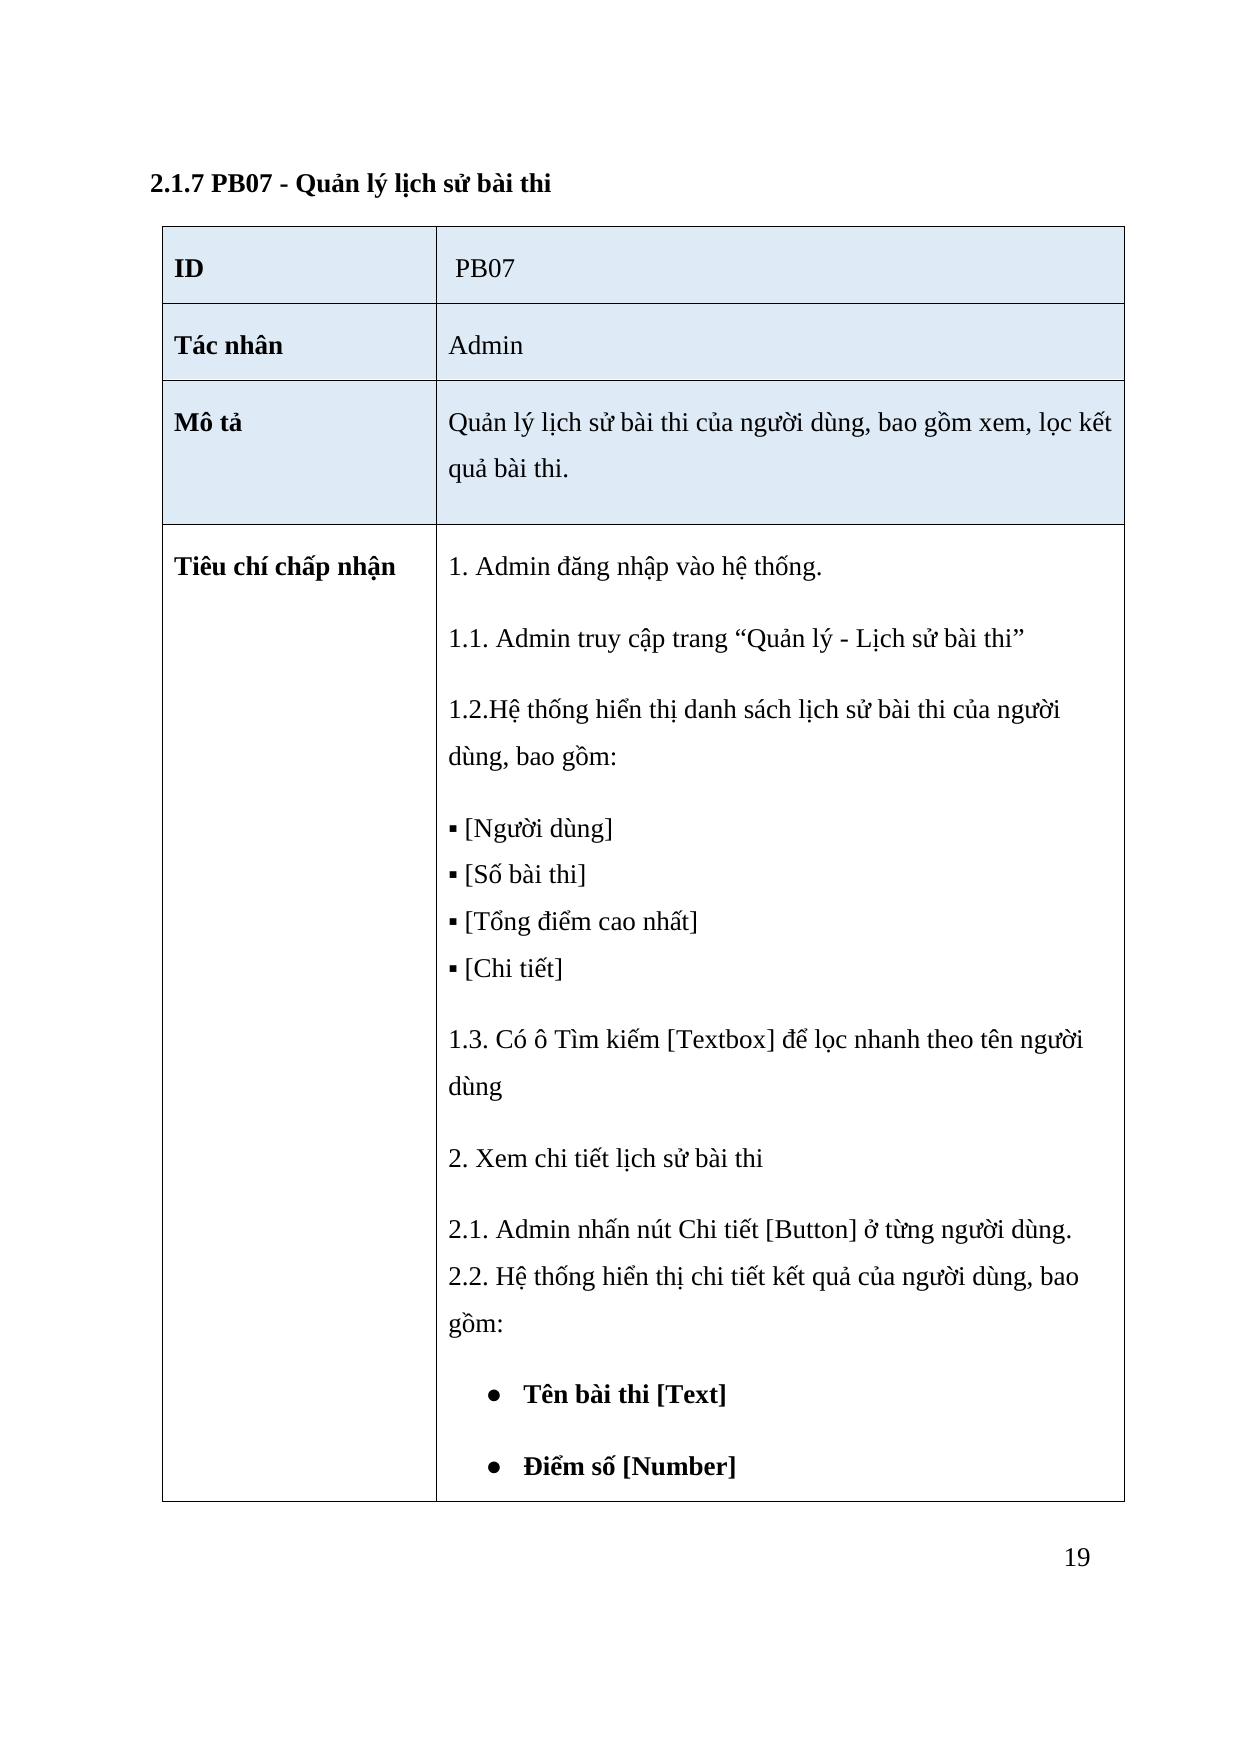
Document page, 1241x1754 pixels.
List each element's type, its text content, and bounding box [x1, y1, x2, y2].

subtitle 2.1.7 PB07 - Quản lý lịch sử bài thi [150, 167, 1090, 198]
table_cell Mô tả [163, 381, 436, 524]
table_cell Tác nhân [163, 304, 436, 379]
table_cell Tiêu chí chấp nhận [163, 525, 436, 1501]
table_header PB07 [437, 227, 1124, 303]
table_cell Quản lý lịch sử bài thi của người dùng, bao gồm xem, lọc kết quả bài thi. [437, 381, 1124, 524]
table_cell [437, 525, 1124, 1501]
table_cell Admin [437, 304, 1124, 379]
table_header ID [163, 227, 436, 303]
